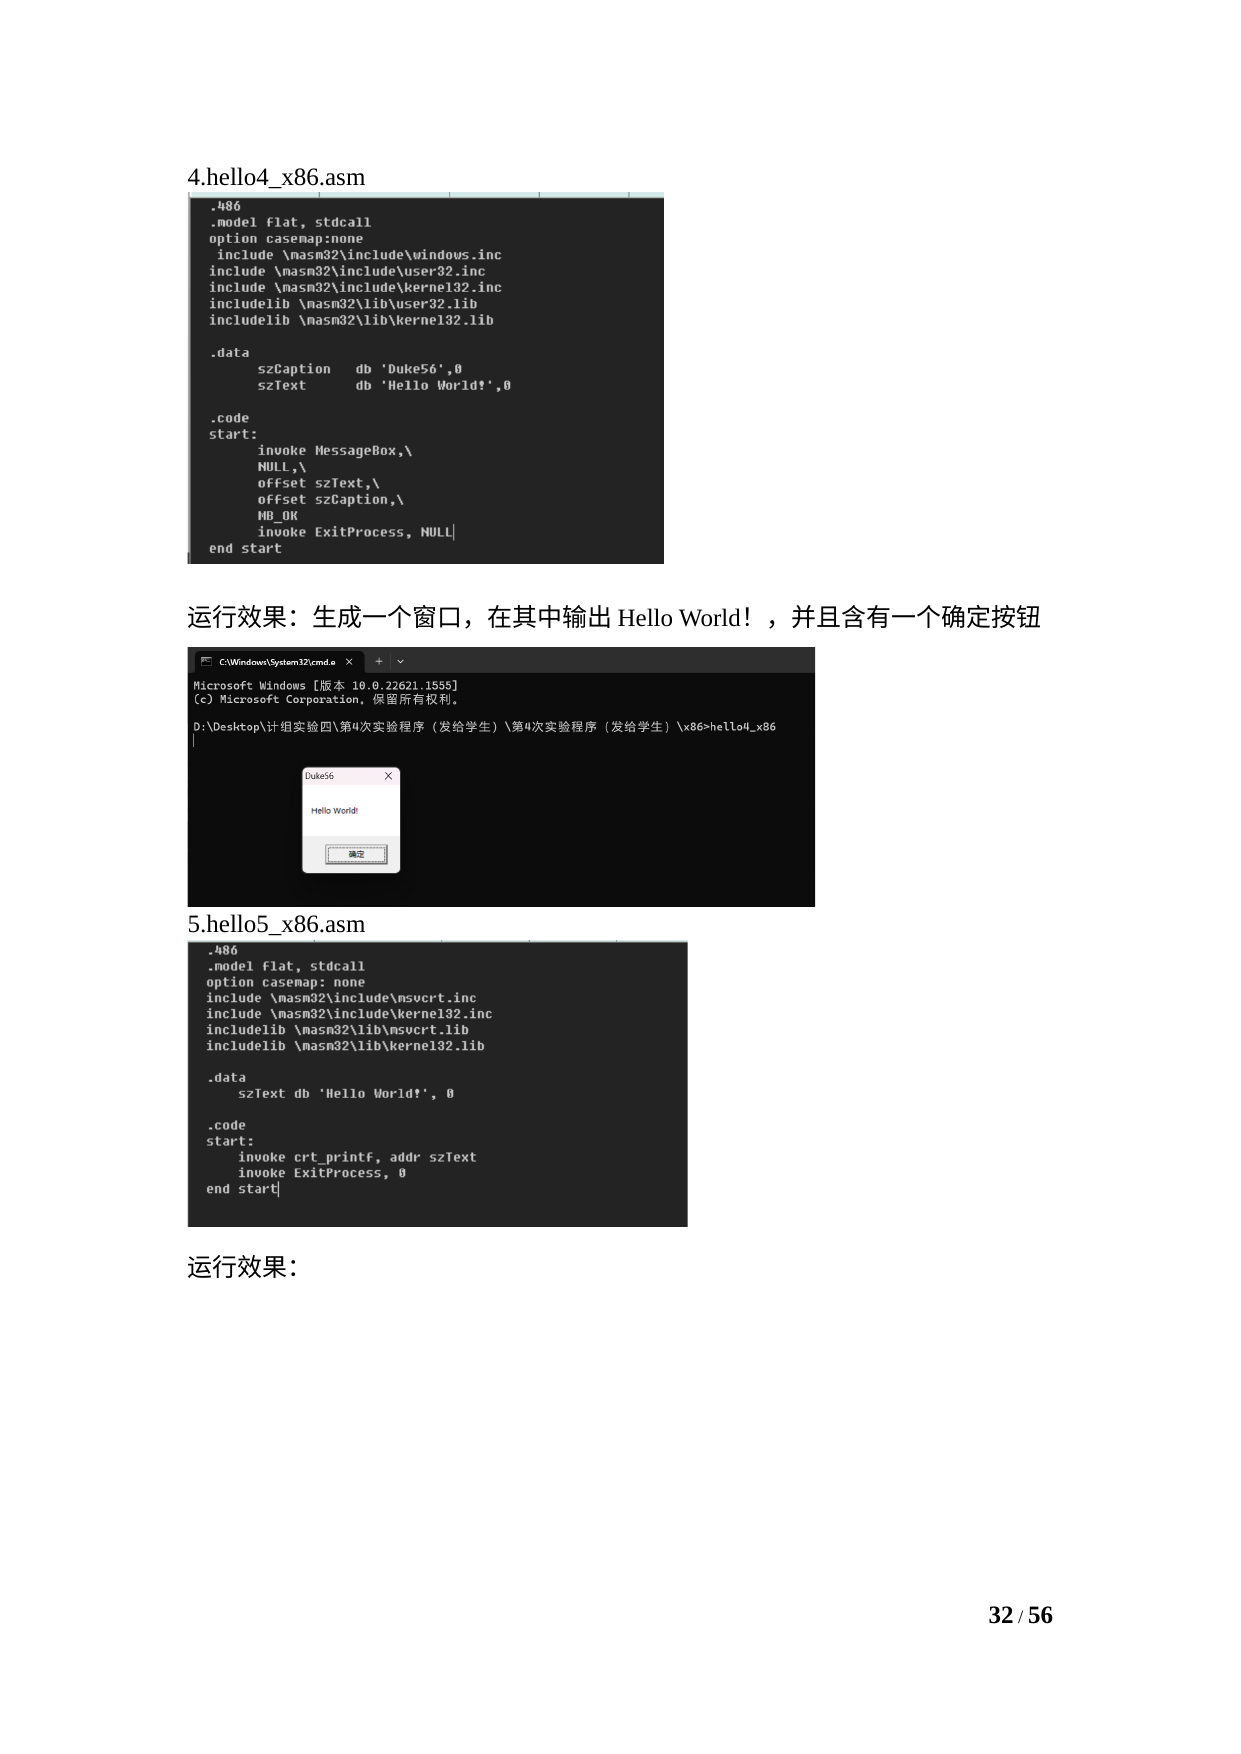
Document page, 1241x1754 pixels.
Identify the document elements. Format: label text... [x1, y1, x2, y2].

picture [187, 192, 664, 564]
picture [187, 647, 816, 907]
text 4.hello4_x86.asm [187, 160, 1053, 193]
text 运行效果：生成一个窗口，在其中输出Hello World！，并且含有一个确定按钮 [187, 583, 1053, 648]
text 5.hello5_x86.asm [187, 908, 1053, 940]
picture [187, 940, 688, 1227]
text 运行效果： [187, 1233, 1053, 1298]
